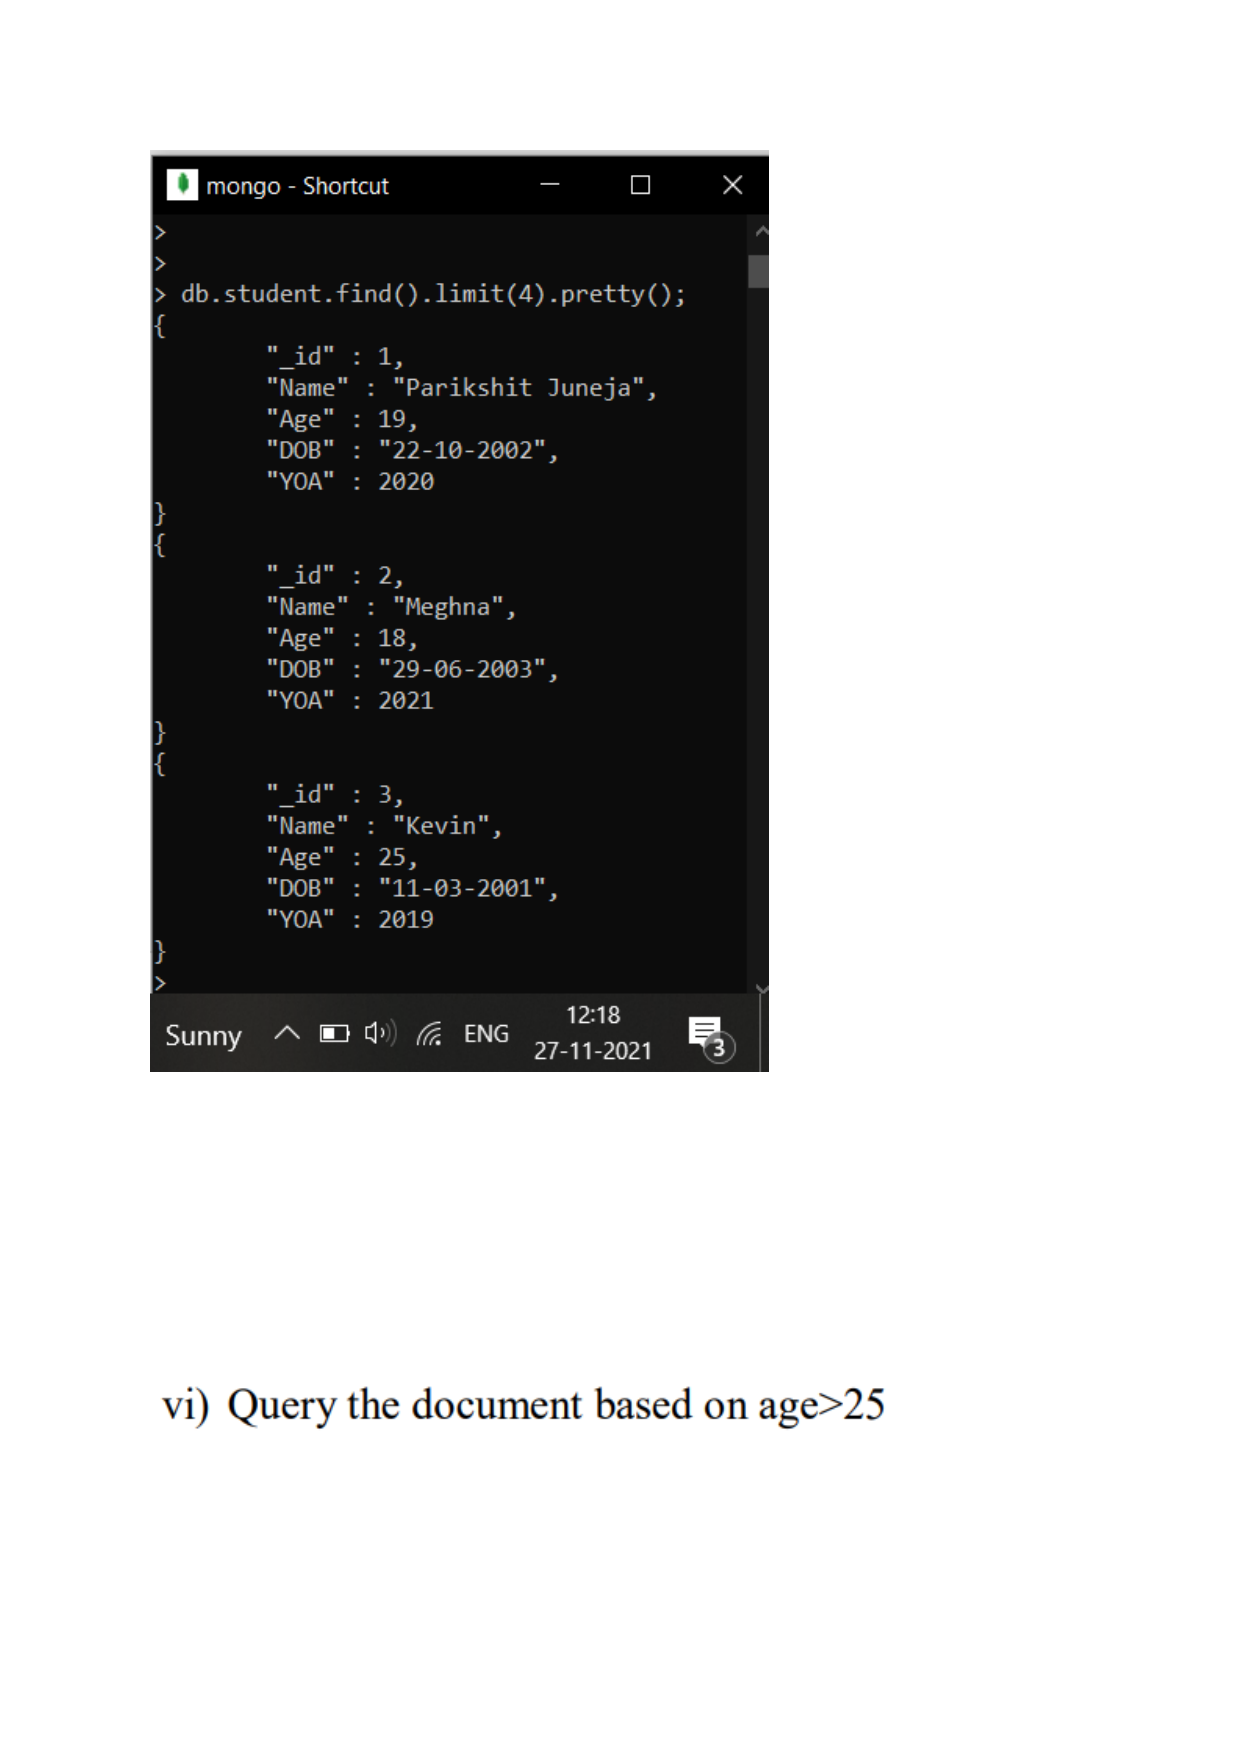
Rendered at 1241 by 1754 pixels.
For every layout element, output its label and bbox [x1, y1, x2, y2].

picture [150, 1372, 915, 1432]
picture [150, 150, 769, 1072]
